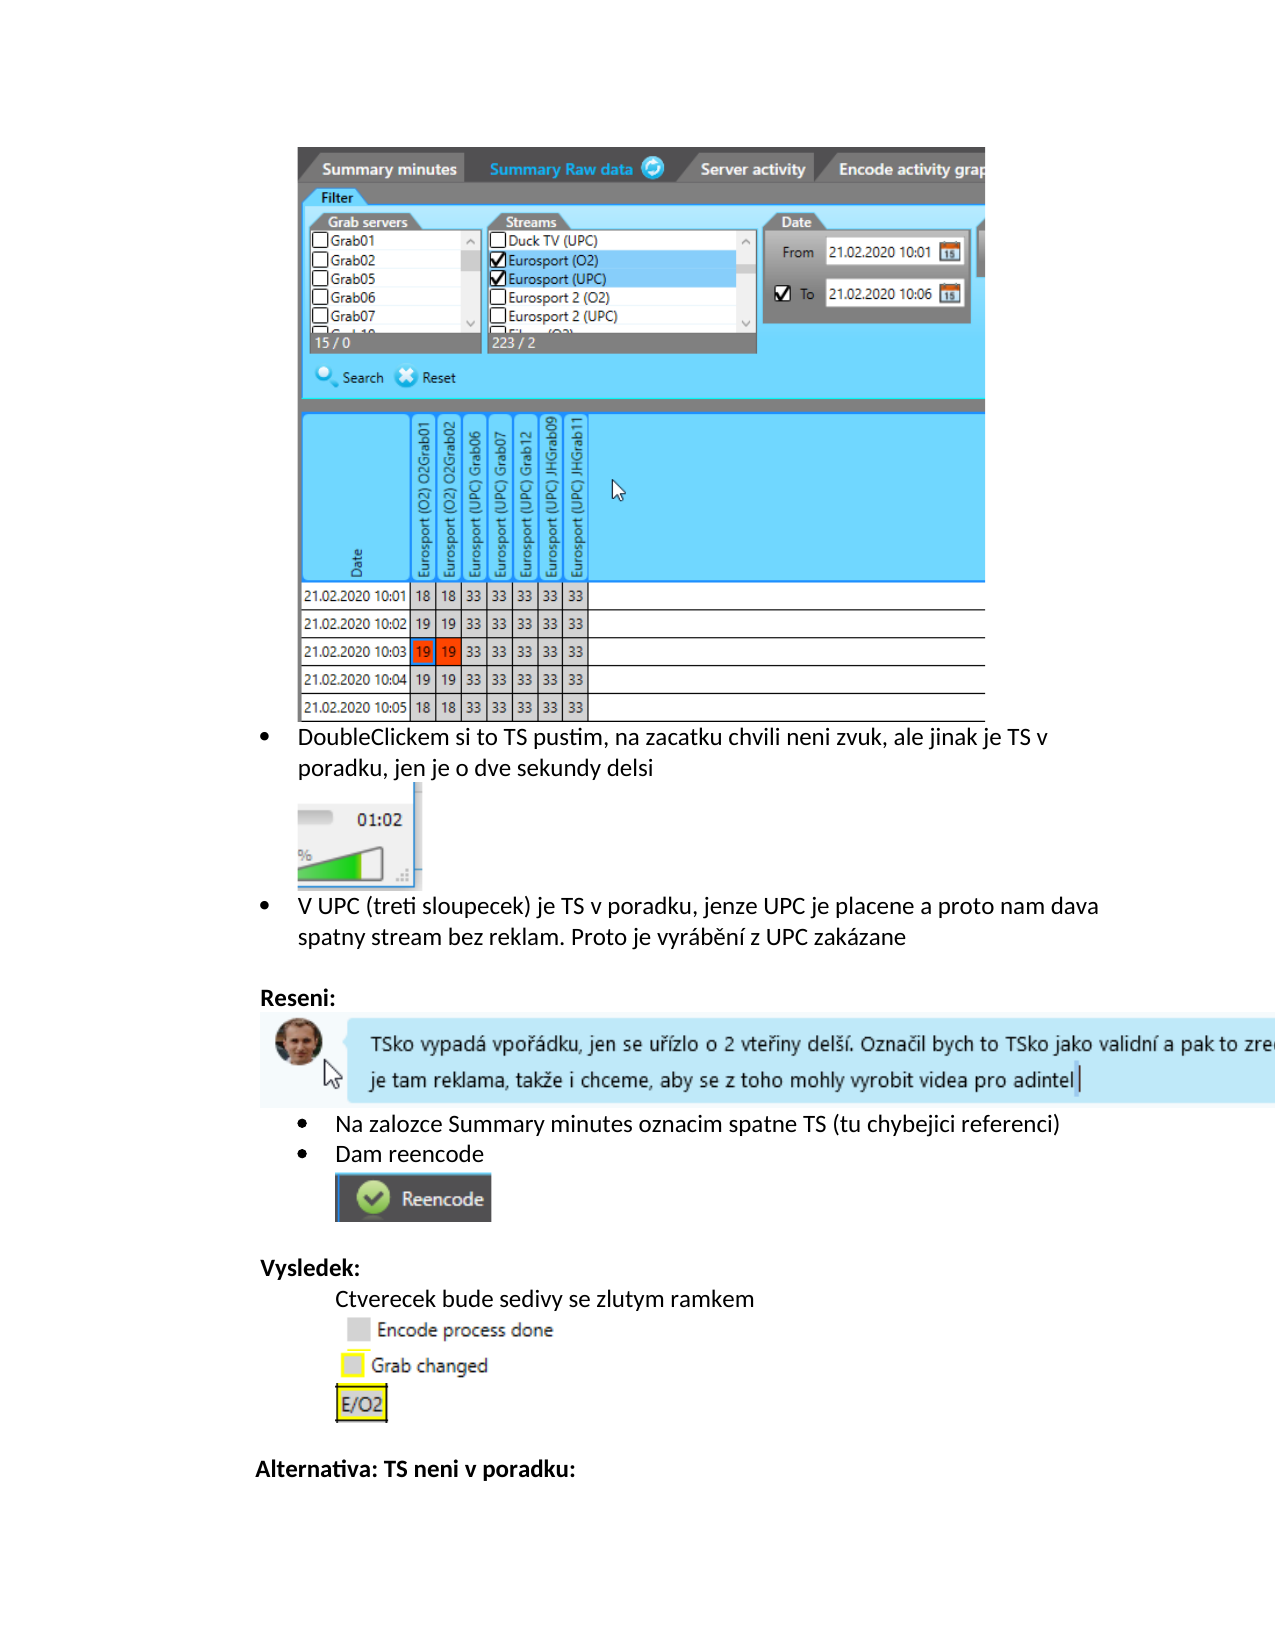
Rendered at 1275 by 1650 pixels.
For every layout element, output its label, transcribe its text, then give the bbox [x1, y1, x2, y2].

text Vysledek: [260, 1252, 1127, 1283]
text Alternativa: TS neni v poradku: [148, 1453, 1127, 1484]
picture [335, 1168, 492, 1222]
list Ctverecek bude sedivy se zlutym ramkem [335, 1283, 1127, 1313]
picture [297, 782, 423, 891]
text Reseni: [260, 982, 1127, 1012]
list Na zalozce Summary minutes oznacim spatne TS (tu chybejici referenci) [298, 1108, 1127, 1138]
list DoubleClickem si to TS pustim, na zacatku chvili neni zvuk, ale jinak je TS v poradku, jen je o dve sekundy delsi [260, 721, 1127, 782]
picture [260, 1012, 1275, 1108]
picture [335, 1313, 557, 1423]
picture [297, 147, 985, 722]
list V UPC (treti sloupecek) je TS v poradku, jenze UPC je placene a proto nam dava spatny stream bez reklam. Proto je vyrábění z UPC zakázane [260, 890, 1127, 951]
list Dam reencode [298, 1138, 1127, 1169]
